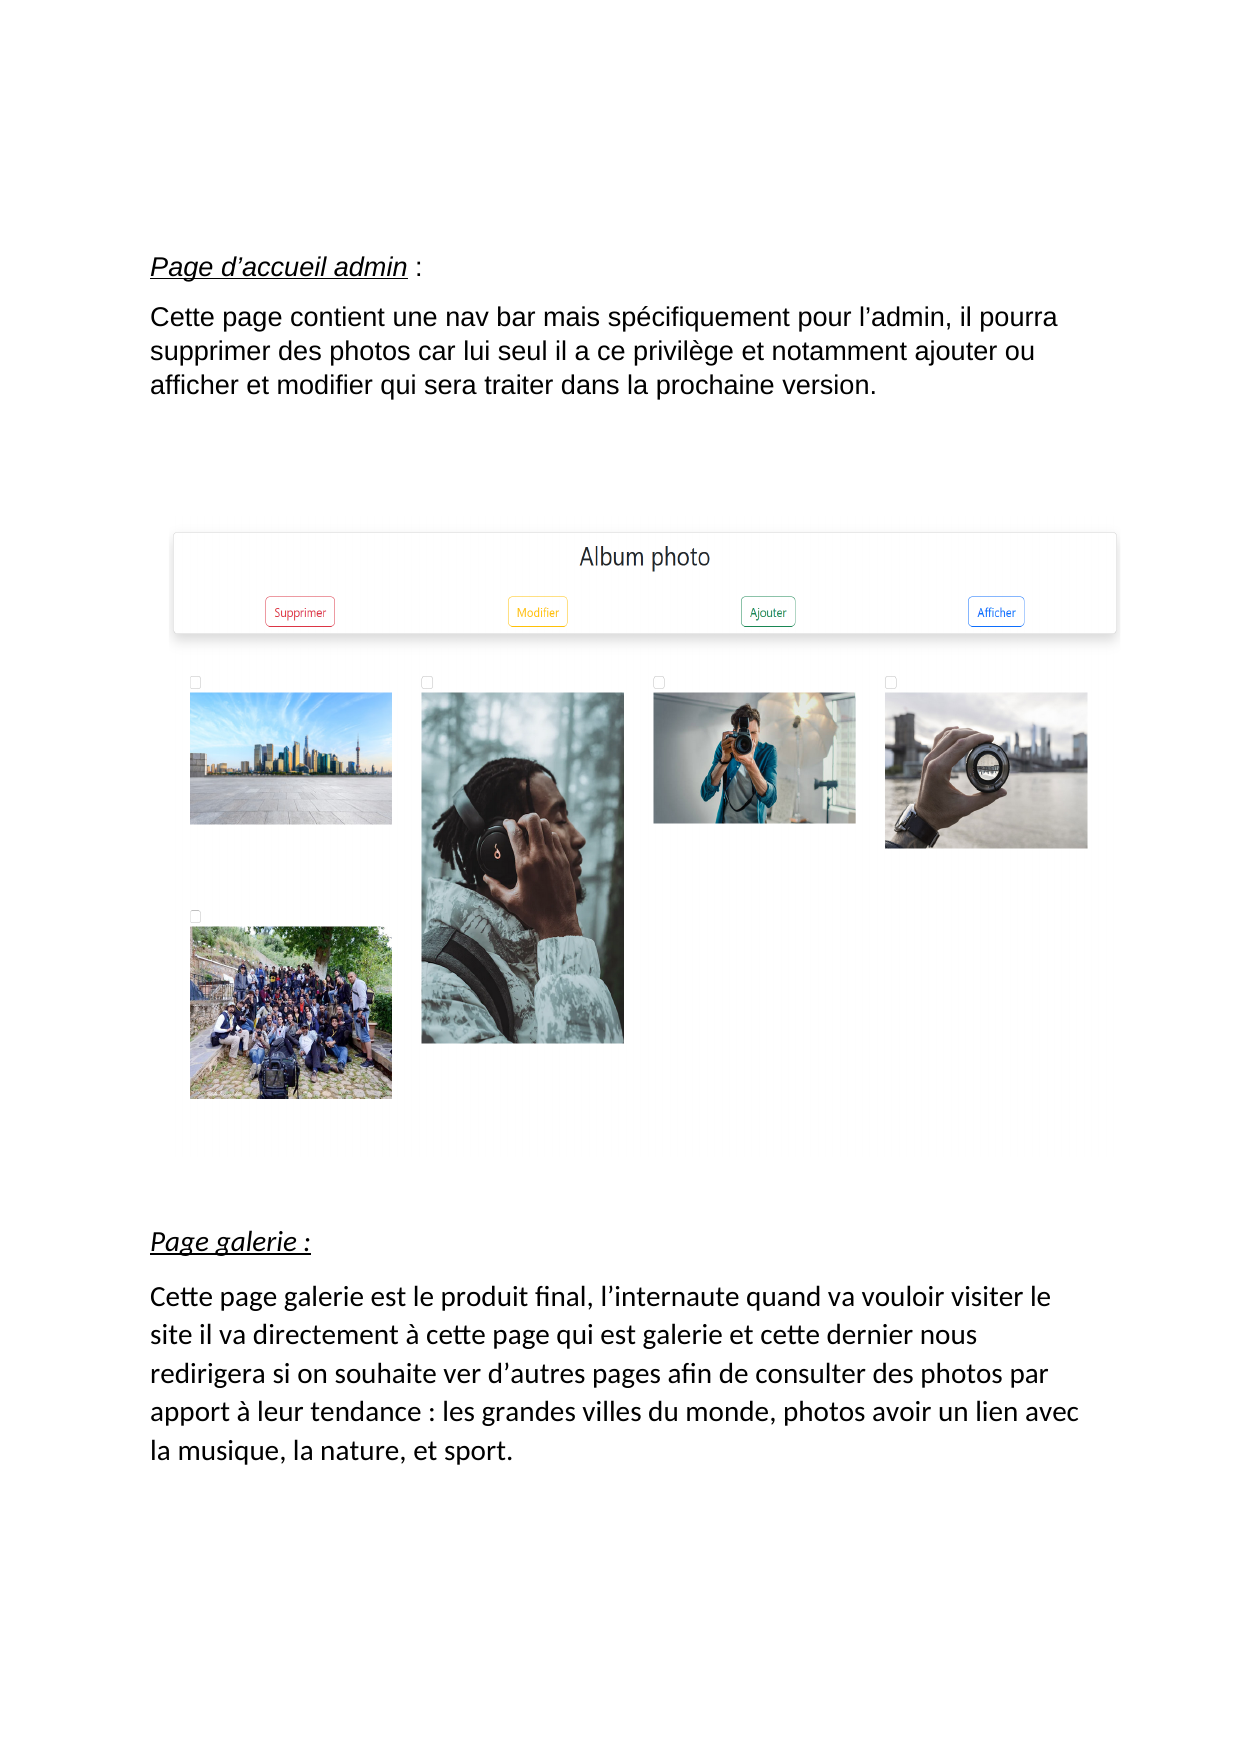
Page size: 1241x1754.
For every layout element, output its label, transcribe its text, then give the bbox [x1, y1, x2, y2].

text Page galerie : [150, 1223, 1090, 1258]
text Cette page galerie est le produit final, l’internaute quand va vouloir visiter le site il va directement à cette page qui est galerie et cette dernier nous redirigera si on souhaite ver d’autres pages afin de consulter des photos par apport à leur tendance : les grandes villes du monde, photos avoir un lien avec la musique, la nature, et sport. [150, 1278, 1090, 1467]
text Page d’accueil admin : [150, 251, 1090, 282]
text Cette page contient une nav bar mais spécifiquement pour l’admin, il pourra supprimer des photos car lui seul il a ce privilège et notamment ajouter ou afficher et modifier qui sera traiter dans la prochaine version. [150, 301, 1090, 400]
